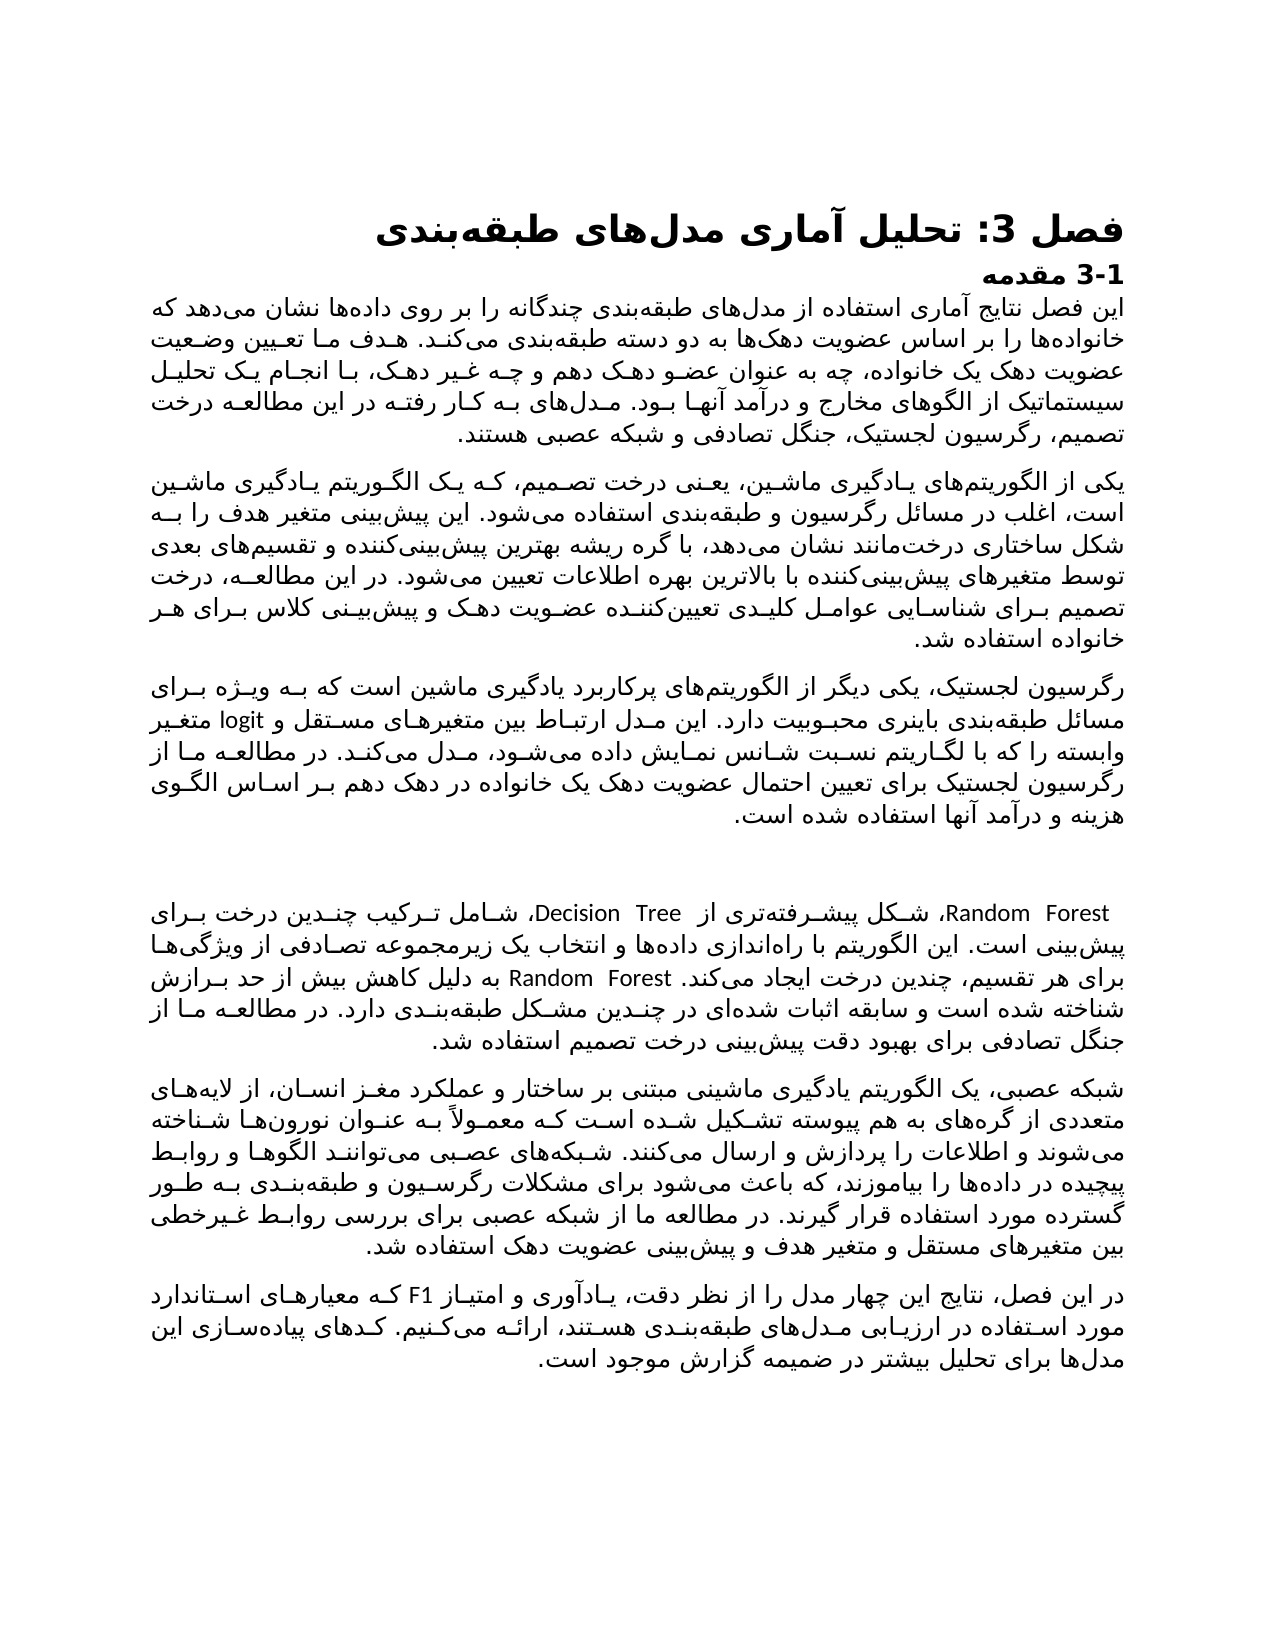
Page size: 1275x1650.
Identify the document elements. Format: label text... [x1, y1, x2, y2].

text یکی از الگوریتم‌های یادگیری ماشین، یعنی درخت تصمیم، که یک الگوریتم یادگیری ماشین است، اغلب در مسائل رگرسیون و طبقه‌بندی استفاده می‌شود. این پیش‌بینی متغیر هدف را به شکل ساختاری درخت‌مانند نشان می‌دهد، با گره ریشه بهترین پیش‌بینی‌کننده و تقسیم‌های بعدی توسط متغیرهای پیش‌بینی‌کننده با بالاترین بهره اطلاعات تعیین می‌شود. در این مطالعه، درخت تصمیم برای شناسایی عوامل کلیدی تعیین‌کننده عضویت دهک و پیش‌بینی کلاس برای هر خانواده استفاده شد. [150, 467, 1125, 654]
subtitle فصل 3: تحلیل آماری مدل‌های طبقه‌بندی [150, 208, 1125, 252]
text رگرسیون لجستیک، یکی دیگر از الگوریتم‌های پرکاربرد یادگیری ماشین است که به ویژه برای مسائل طبقه‌بندی باینری محبوبیت دارد. این مدل ارتباط بین متغیرهای مستقل و logit متغیر وابسته را که با لگاریتم نسبت شانس نمایش داده می‌شود، مدل می‌کند. در مطالعه ما از رگرسیون لجستیک برای تعیین احتمال عضویت دهک یک خانواده در دهک دهم بر اساس الگوی هزینه و درآمد آنها استفاده شده است. [150, 673, 1125, 829]
text شبکه عصبی، یک الگوریتم یادگیری ماشینی مبتنی بر ساختار و عملکرد مغز انسان، از لایه‌های متعددی از گره‌های به هم پیوسته تشکیل شده است که معمولاً به عنوان نورون‌ها شناخته می‌شوند و اطلاعات را پردازش و ارسال می‌کنند. شبکه‌های عصبی می‌توانند الگوها و روابط پیچیده در داده‌ها را بیاموزند، که باعث می‌شود برای مشکلات رگرسیون و طبقه‌بندی به طور گسترده مورد استفاده قرار گیرند. در مطالعه ما از شبکه عصبی برای بررسی روابط غیرخطی بین متغیرهای مستقل و متغیر هدف و پیش‌بینی عضویت دهک استفاده شد. [150, 1074, 1125, 1261]
subtitle 3-1 مقدمه [150, 259, 1125, 291]
text این فصل نتایج آماری استفاده از مدل‌های طبقه‌بندی چندگانه را بر روی داده‌ها نشان می‌دهد که خانواده‌ها را بر اساس عضویت دهک‌ها به دو دسته طبقه‌بندی می‌کند. هدف ما تعیین وضعیت عضویت دهک یک خانواده، چه به عنوان عضو دهک دهم و چه غیر دهک، با انجام یک تحلیل سیستماتیک از الگوهای مخارج و درآمد آنها بود. مدل‌های به کار رفته در این مطالعه درخت تصمیم، رگرسیون لجستیک، جنگل تصادفی و شبکه عصبی هستند. [150, 293, 1125, 448]
text Random Forest، شکل پیشرفته‌تری از Decision Tree، شامل ترکیب چندین درخت برای پیش‌بینی است. این الگوریتم با راه‌اندازی داده‌ها و انتخاب یک زیرمجموعه تصادفی از ویژگی‌ها برای هر تقسیم، چندین درخت ایجاد می‌کند. Random Forest به دلیل کاهش بیش از حد برازش شناخته شده است و سابقه اثبات شده‌ای در چندین مشکل طبقه‌بندی دارد. در مطالعه ما از جنگل تصادفی برای بهبود دقت پیش‌بینی درخت تصمیم استفاده شد. [150, 897, 1125, 1055]
text در این فصل، نتایج این چهار مدل را از نظر دقت، یادآوری و امتیاز F1 که معیارهای استاندارد مورد استفاده در ارزیابی مدل‌های طبقه‌بندی هستند، ارائه می‌کنیم. کدهای پیاده‌سازی این مدل‌ها برای تحلیل بیشتر در ضمیمه گزارش موجود است. [150, 1279, 1125, 1373]
